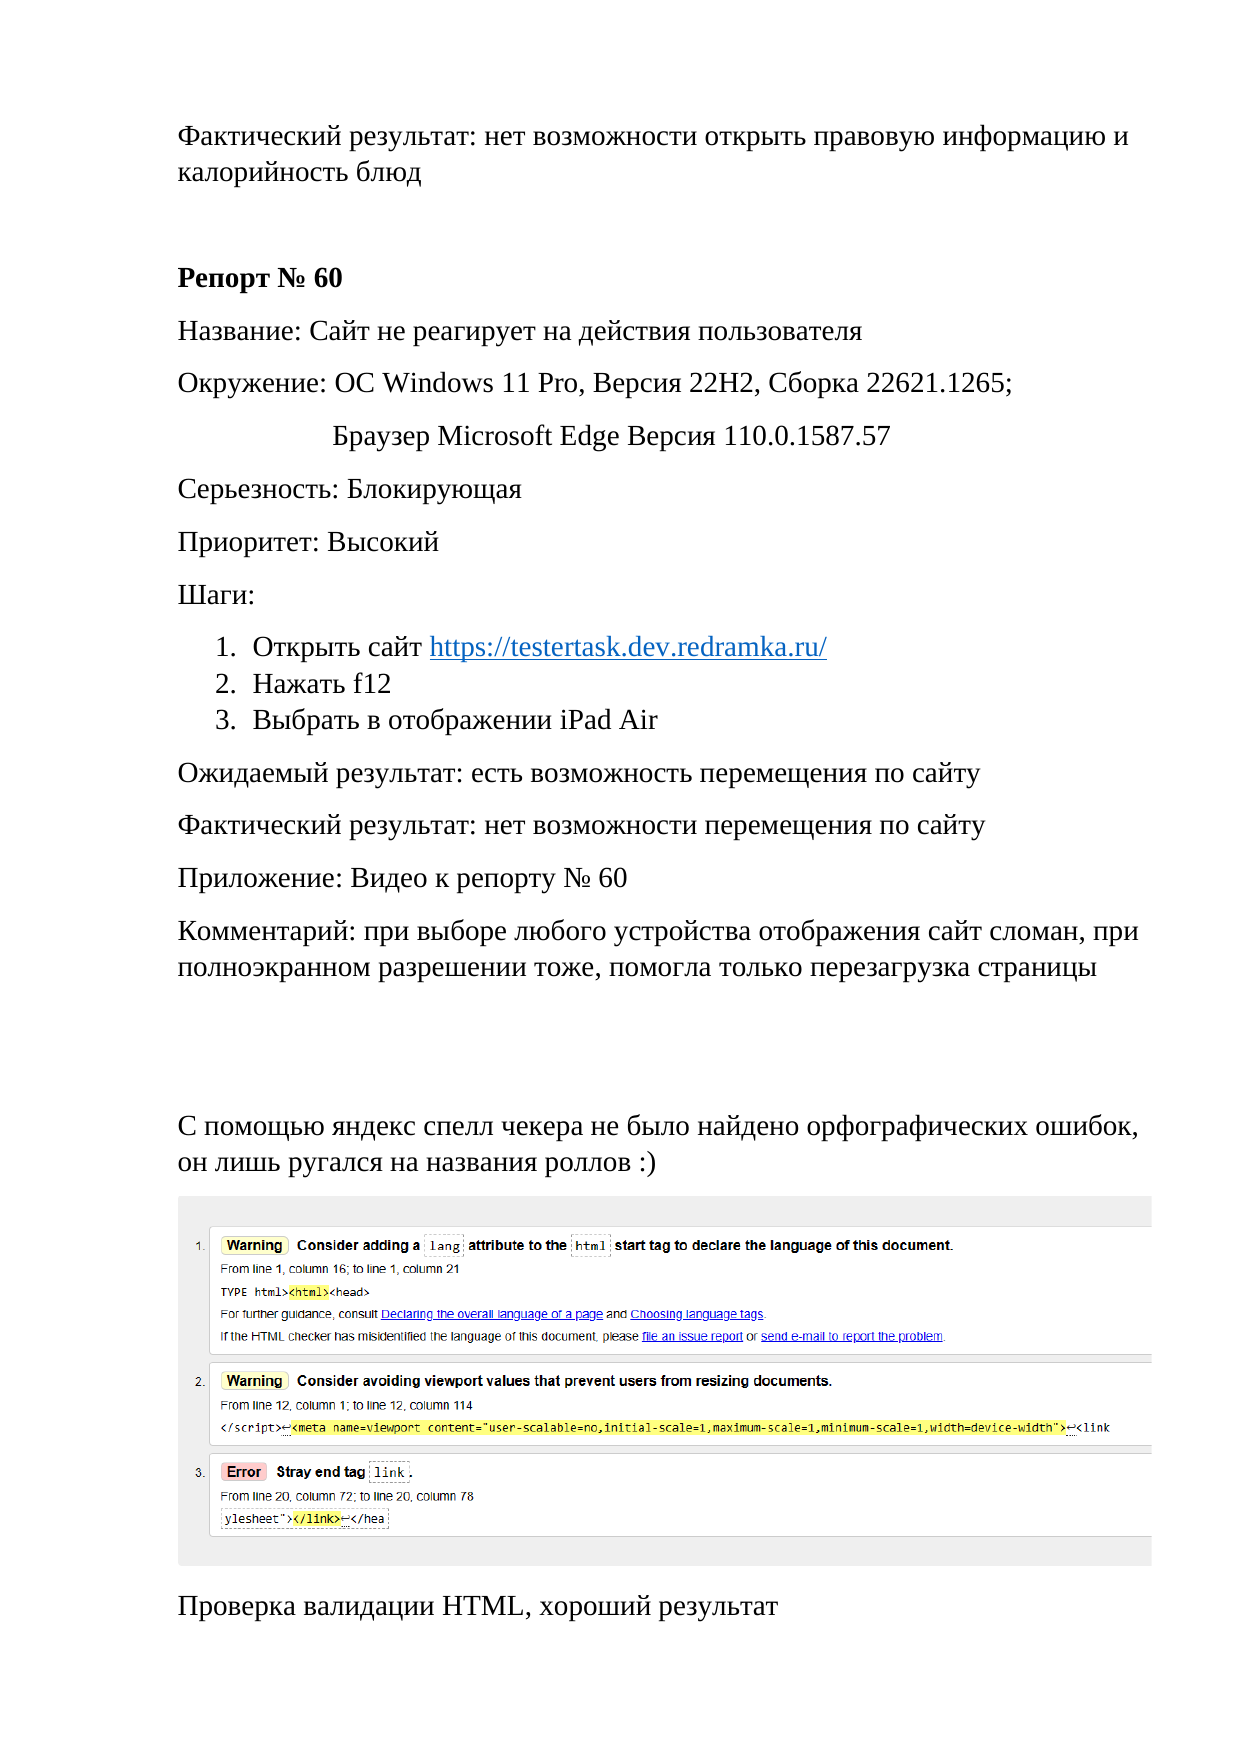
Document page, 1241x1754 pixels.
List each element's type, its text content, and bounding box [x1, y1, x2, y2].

picture [177, 1196, 1152, 1569]
text Приоритет: Высокий [177, 524, 1152, 557]
text Фактический результат: нет возможности открыть правовую информацию и калорийность блюд [177, 118, 1152, 188]
text Фактический результат: нет возможности перемещения по сайту [177, 807, 1152, 841]
text Окружение: OC Windows 11 Pro, Версия 22H2, Сборка 22621.1265; [177, 366, 1152, 399]
text Ожидаемый результат: есть возможность перемещения по сайту [177, 755, 1152, 788]
text Браузер Microsoft Edge Версия 110.0.1587.57 [177, 418, 1152, 452]
text С помощью яндекс спелл чекера не было найдено орфографических ошибок, он лишь ругался на названия роллов :) [177, 1108, 1152, 1177]
text Проверка валидации HTML, хороший результат [177, 1588, 1152, 1621]
list Открыть сайт https://testertask.dev.redramka.ru/ [215, 629, 1152, 663]
text Шаги: [177, 577, 1152, 610]
list Выбрать в отображении iPad Air [215, 702, 1152, 735]
list Нажать f12 [215, 666, 1152, 699]
text Название: Сайт не реагирует на действия пользователя [177, 313, 1152, 346]
text Репорт № 60 [177, 260, 1152, 293]
text Комментарий: при выборе любого устройства отображения сайт сломан, при полноэкранном разрешении тоже, помогла только перезагрузка страницы [177, 913, 1152, 983]
text Серьезность: Блокирующая [177, 471, 1152, 505]
text Приложение: Видео к репорту № 60 [177, 860, 1152, 894]
